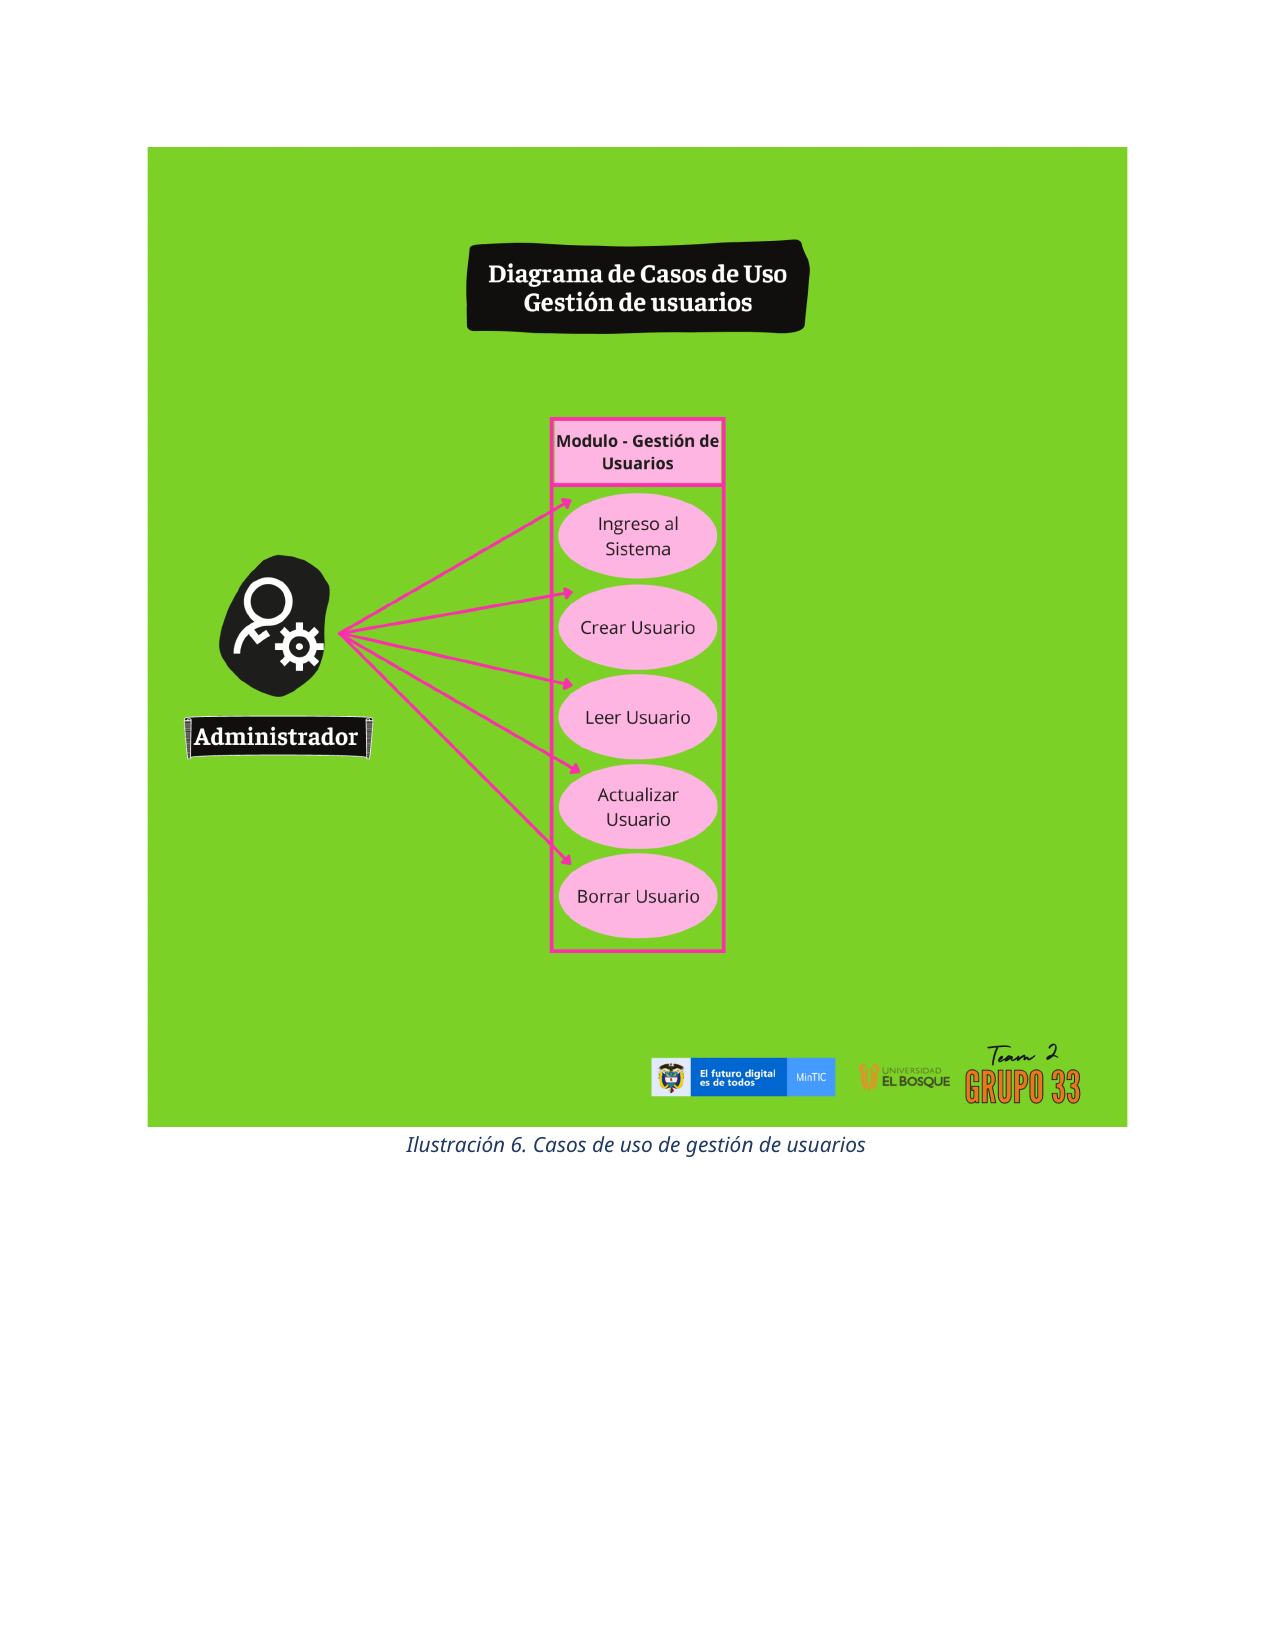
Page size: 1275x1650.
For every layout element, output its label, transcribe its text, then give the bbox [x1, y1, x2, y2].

text Ilustración 6. Casos de uso de gestión de usuarios [148, 1130, 1127, 1159]
picture [147, 147, 1128, 1127]
